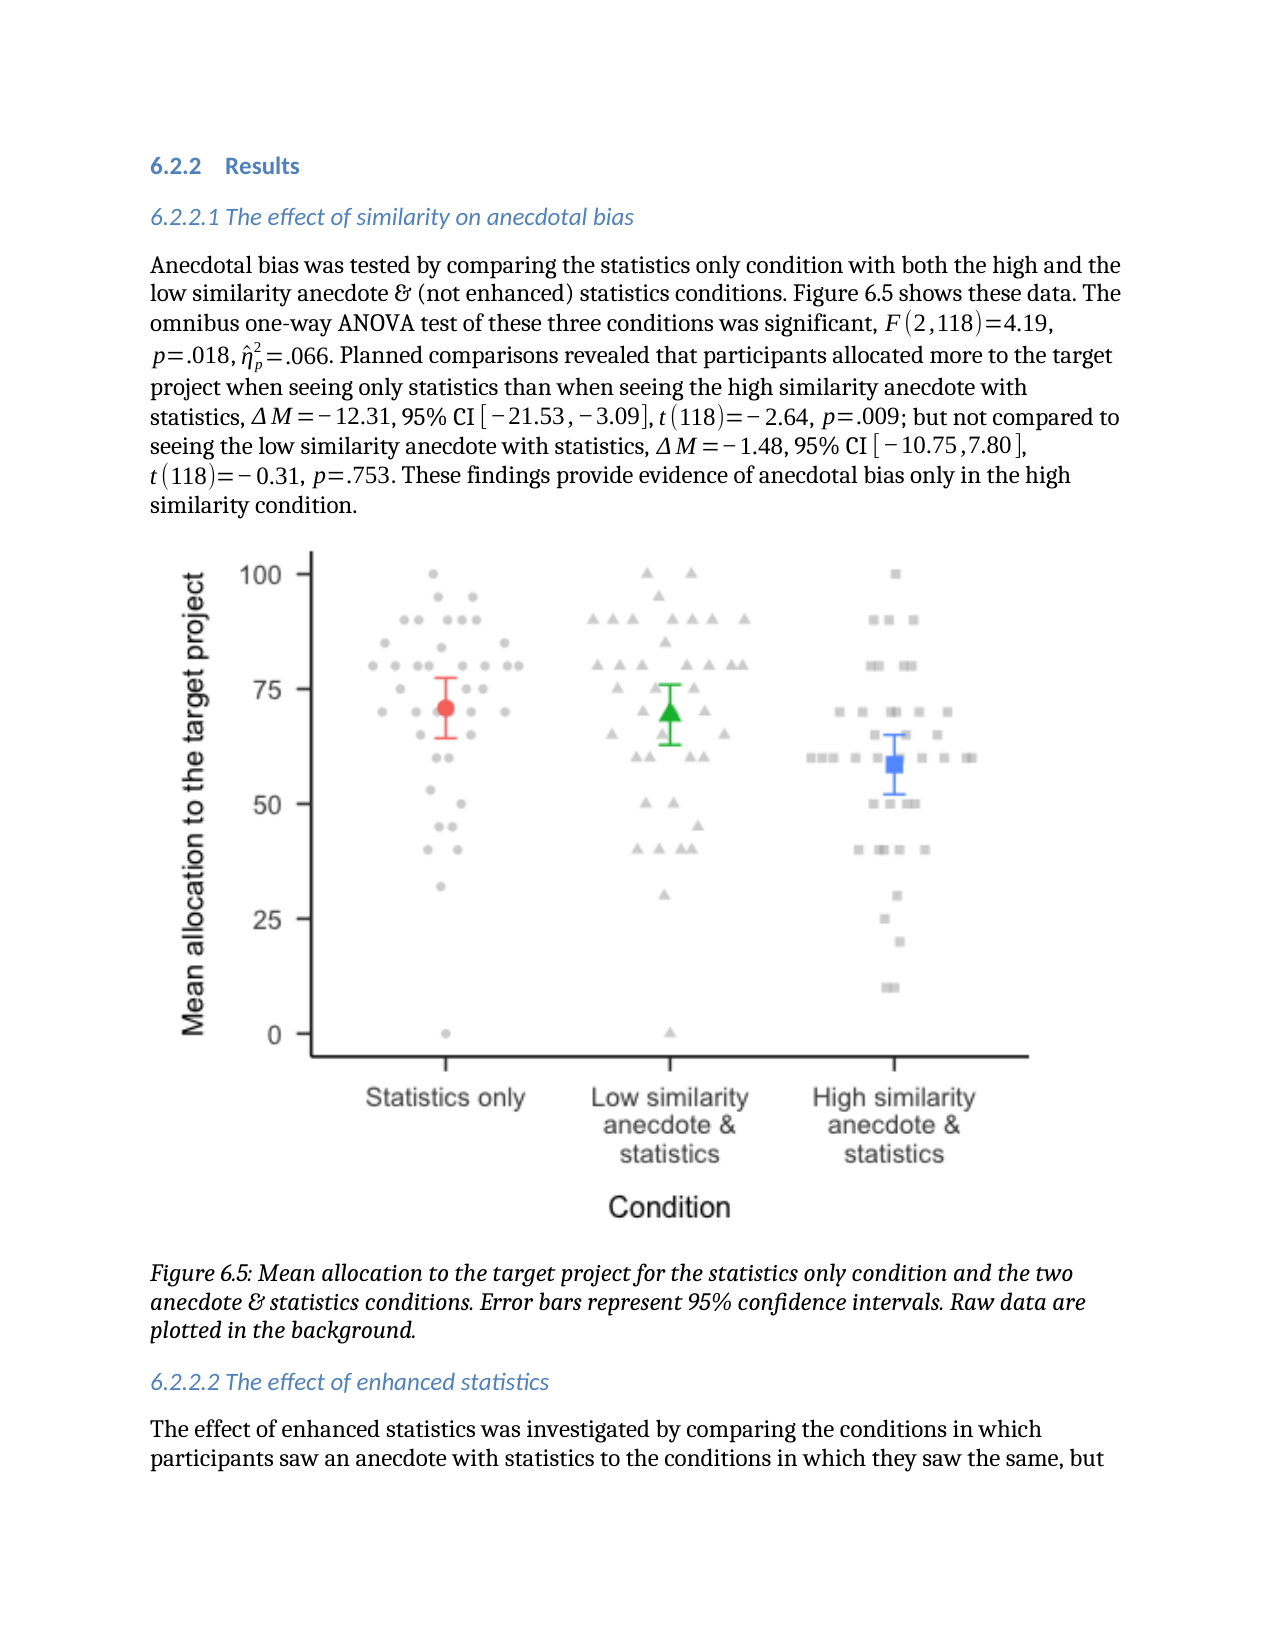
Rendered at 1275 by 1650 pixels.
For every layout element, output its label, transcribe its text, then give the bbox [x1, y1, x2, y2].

text Anecdotal bias was tested by comparing the statistics only condition with both the high and the low similarity anecdote & (not enhanced) statistics conditions. Figure 6.5 shows these data. The omnibus one-way ANOVA test of these three conditions was significant, , , . Planned comparisons revealed that participants allocated more to the target project when seeing only statistics than when seeing the high similarity anecdote with statistics, , 95% CI , , ; but not compared to seeing the low similarity anecdote with statistics, , 95% CI , , . These findings provide evidence of anecdotal bias only in the high similarity condition. [150, 251, 1125, 519]
text Figure 6.5: Mean allocation to the target project for the statistics only condition and the two anecdote & statistics conditions. Error bars represent 95% confidence intervals. Raw data are plotted in the background. [150, 1259, 1125, 1345]
subtitle 6.2.2 Results [150, 150, 1125, 181]
subtitle 6.2.2.1 The effect of similarity on anecdotal bias [150, 201, 1125, 232]
subtitle 6.2.2.2 The effect of enhanced statistics [150, 1366, 1125, 1396]
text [150, 1415, 1125, 1473]
picture [168, 538, 1044, 1238]
